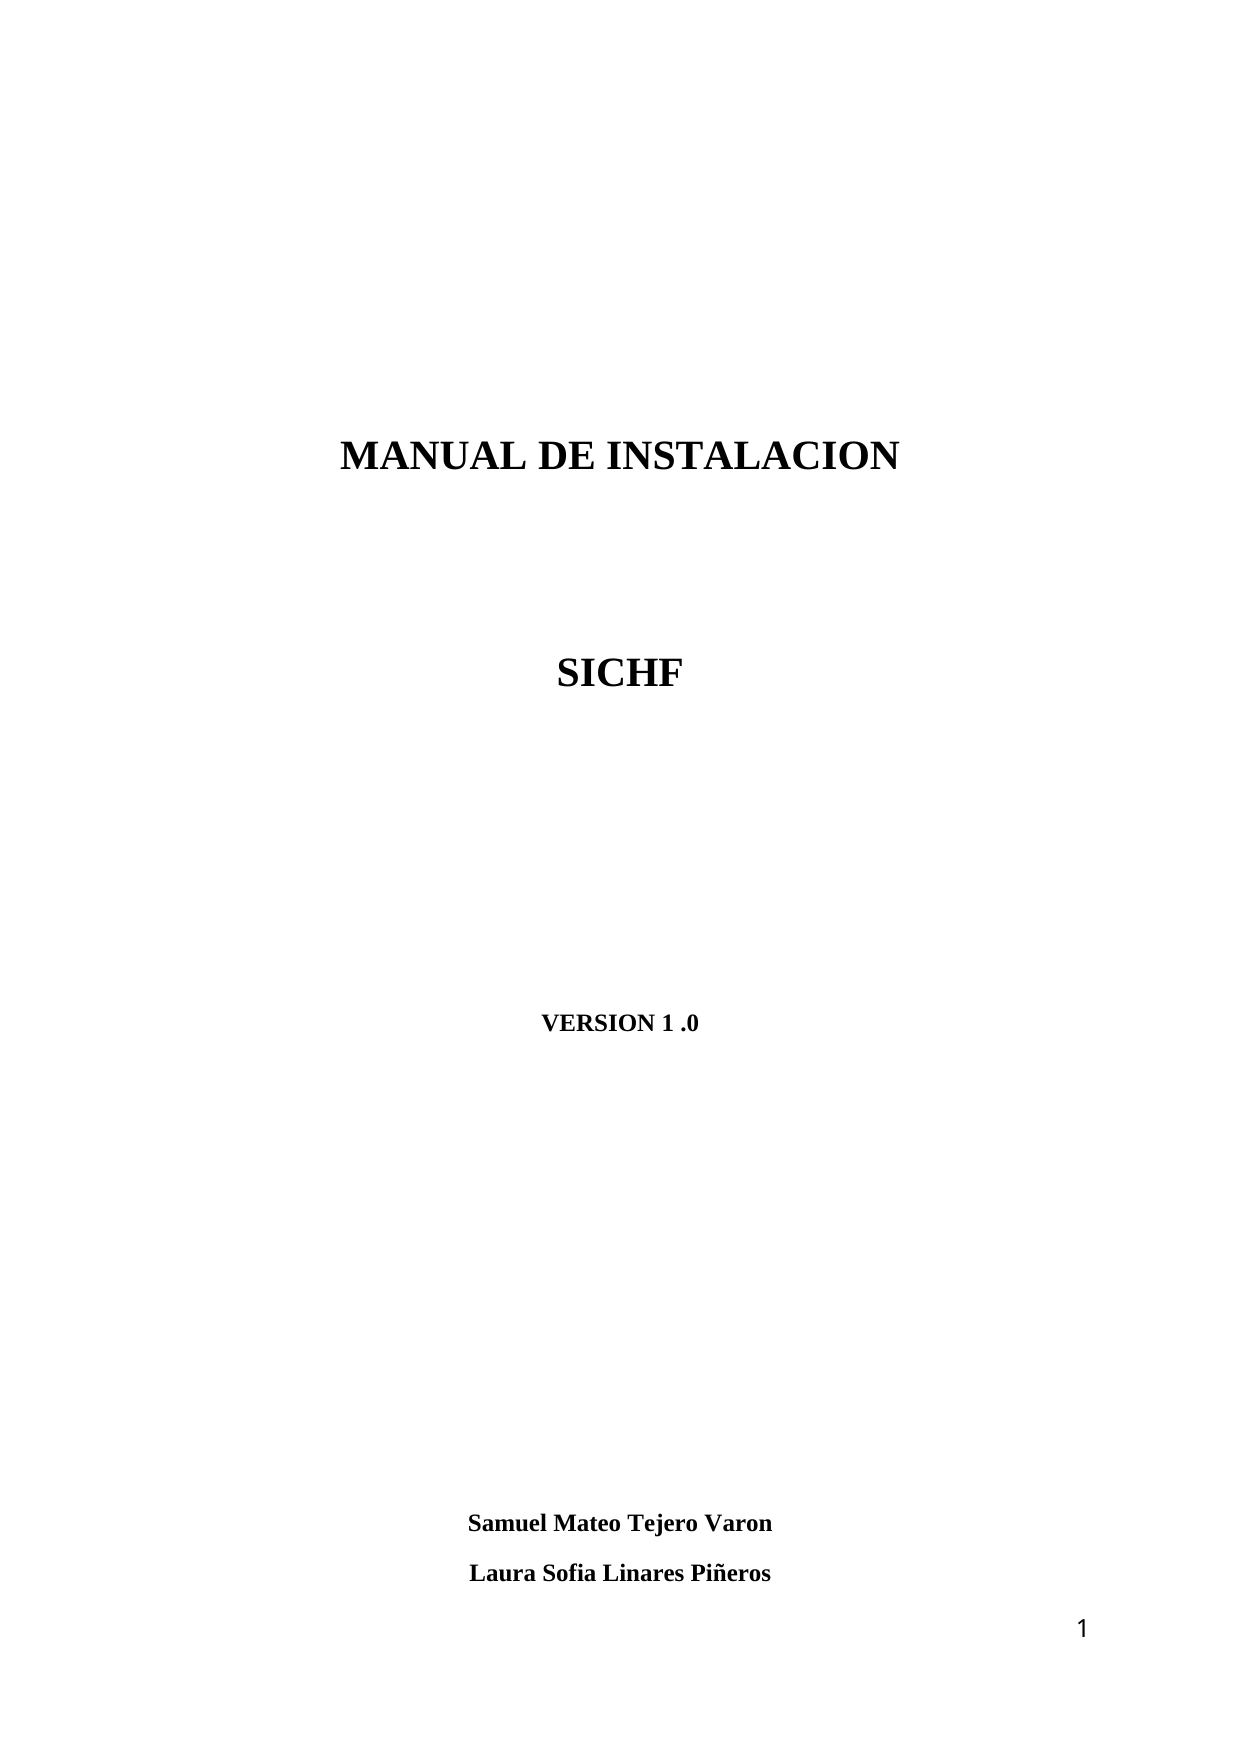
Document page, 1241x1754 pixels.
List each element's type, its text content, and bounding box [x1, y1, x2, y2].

text VERSION 1 .0 [150, 1008, 1090, 1037]
text Laura Sofia Linares Piñeros [150, 1558, 1090, 1587]
text MANUAL DE INSTALACION [150, 431, 1090, 479]
text SICHF [150, 647, 1090, 695]
text Samuel Mateo Tejero Varon [150, 1508, 1090, 1537]
